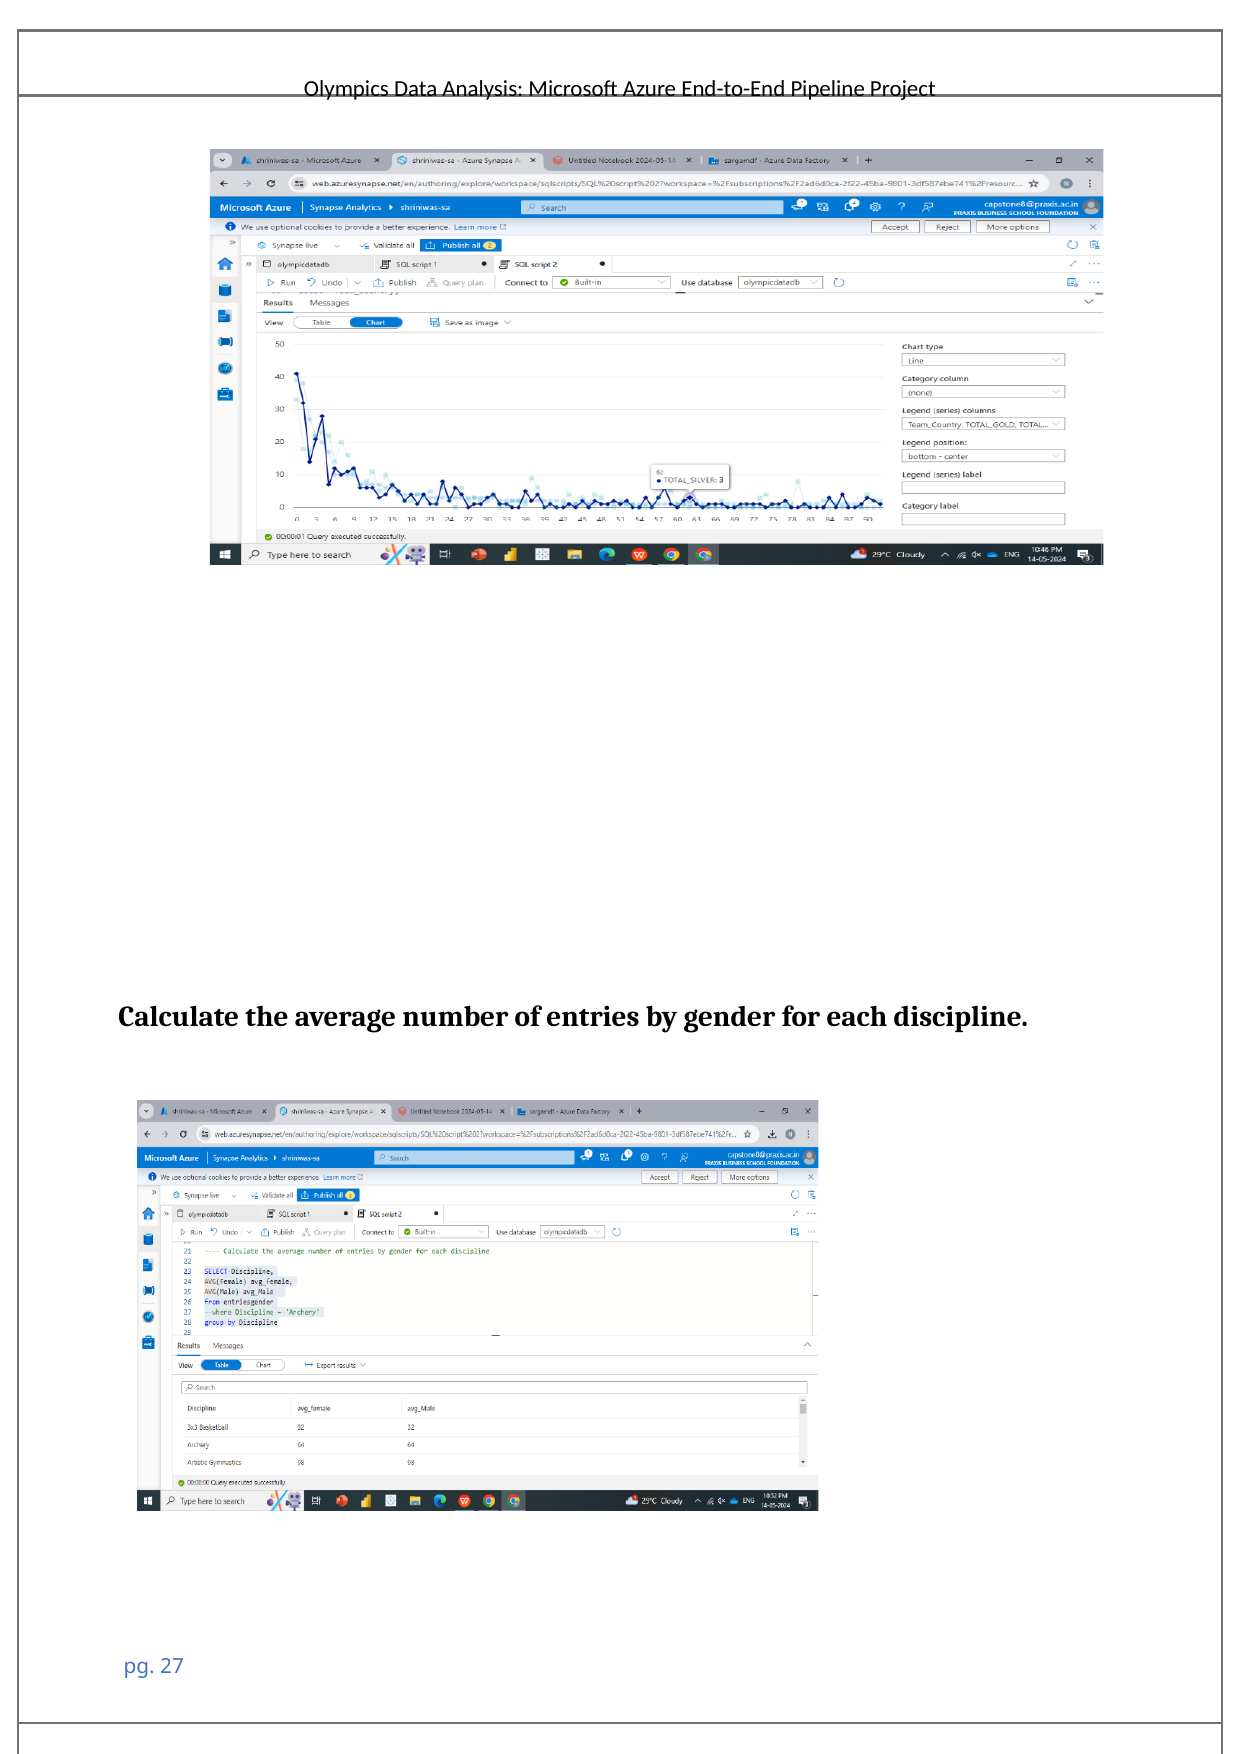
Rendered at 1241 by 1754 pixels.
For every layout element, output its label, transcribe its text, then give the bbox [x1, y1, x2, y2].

text Calculate the average number of entries by gender for each discipline. [118, 1000, 1122, 1034]
